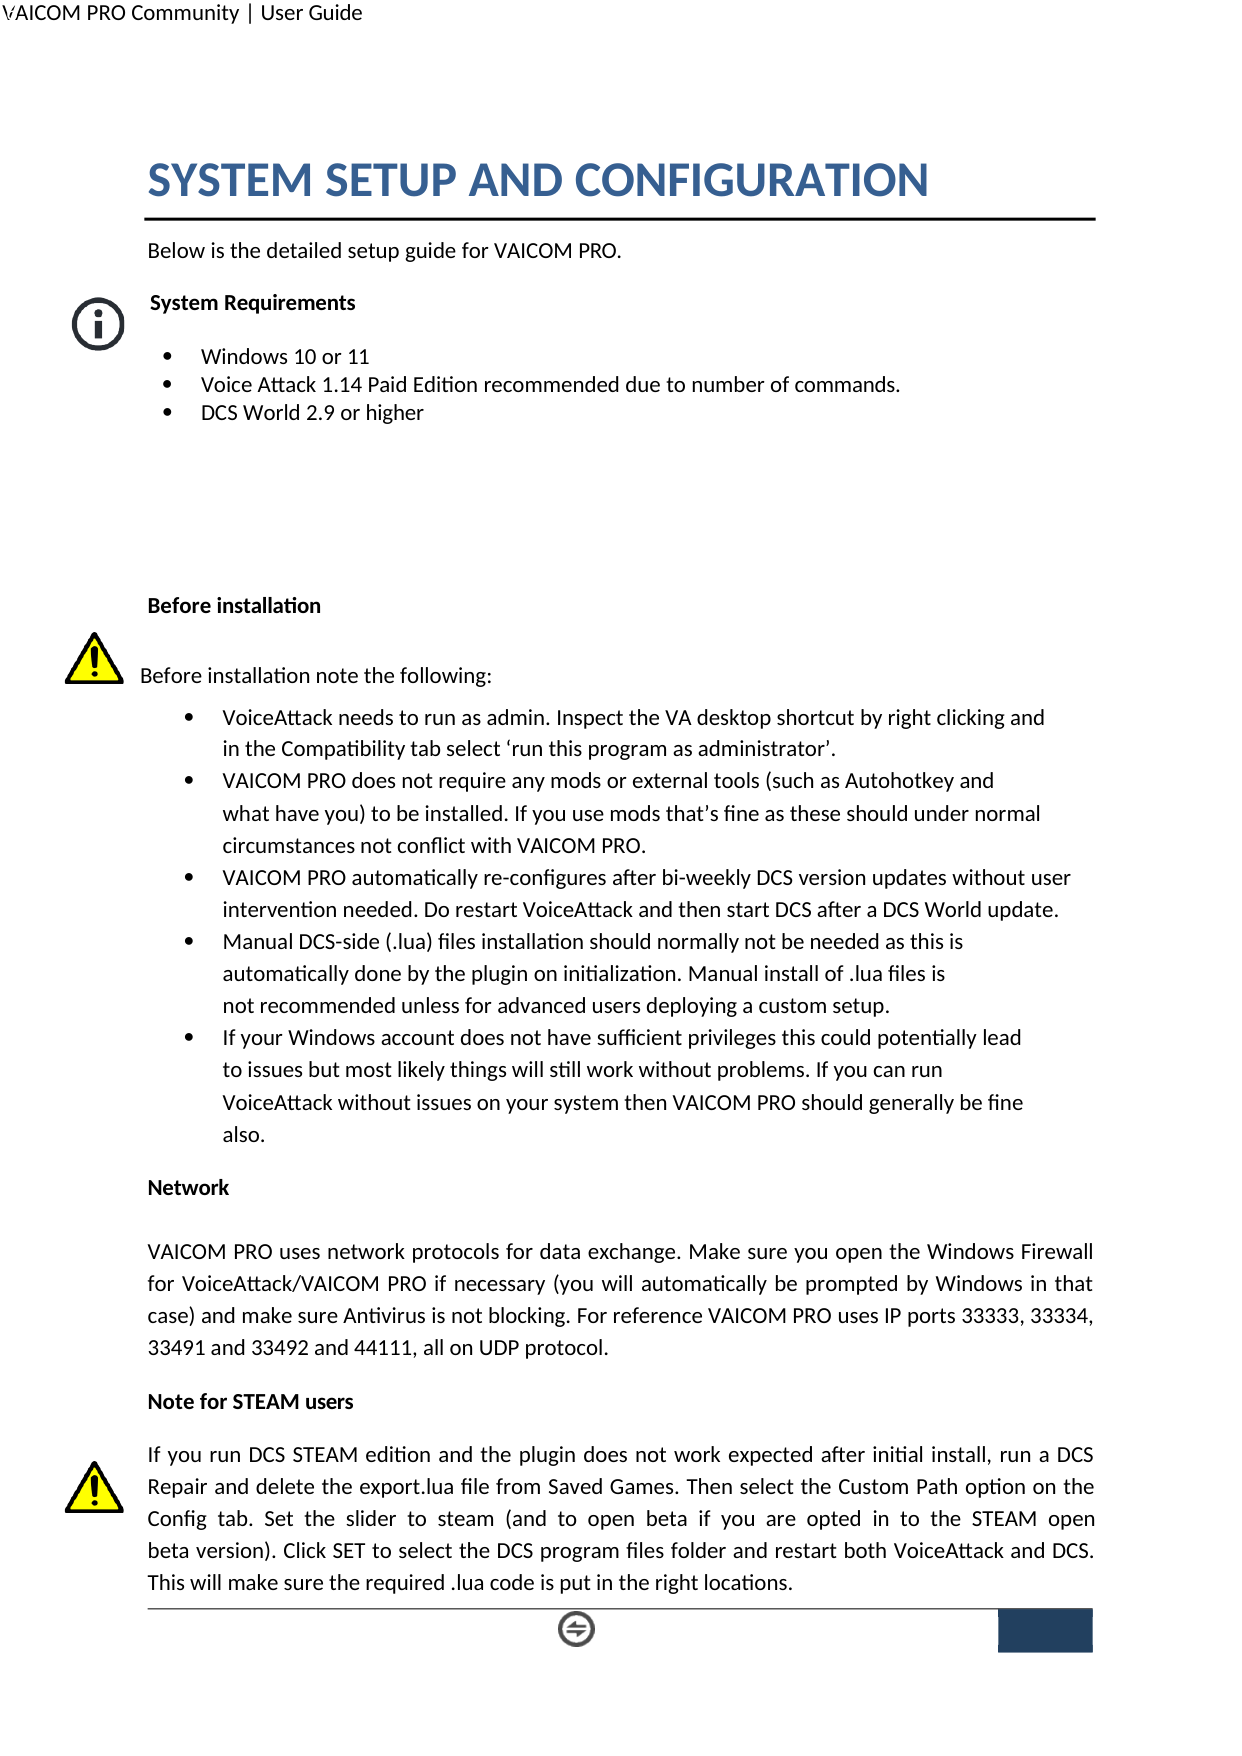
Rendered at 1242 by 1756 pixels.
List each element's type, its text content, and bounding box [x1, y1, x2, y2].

subtitle SYSTEM SETUP AND CONFIGURATION [147, 148, 1131, 208]
picture [71, 297, 125, 351]
list DCS World 2.9 or higher [163, 398, 1131, 427]
list If your Windows account does not have sufficient privileges this could potentially lead to issues but most likely things will still work without problems. If you can run VoiceAttack without issues on your system then VAICOM PRO should generally be fine also. [185, 1023, 1046, 1148]
text VAICOM PRO uses network protocols for data exchange. Make sure you open the Windows Firewall for VoiceAttack/VAICOM PRO if necessary (you will automatically be prompted by Windows in that case) and make sure Antivirus is not blocking. For reference VAICOM PRO uses IP ports 33333, 33334, 33491 and 33492 and 44111, all on UDP protocol. [147, 1237, 1095, 1362]
subtitle Note for STEAM users [147, 1387, 1131, 1415]
subtitle Network [147, 1173, 1131, 1201]
text Before installation note the following: [65, 632, 1131, 689]
list VAICOM PRO does not require any mods or external tools (such as Autohotkey and what have you) to be installed. If you use mods that’s fine as these should under normal circumstances not conflict with VAICOM PRO. [185, 767, 1046, 859]
list VAICOM PRO automatically re-configures after bi-weekly DCS version updates without user intervention needed. Do restart VoiceAttack and then start DCS after a DCS World update. [185, 863, 1071, 923]
subtitle System Requirements [150, 288, 1131, 316]
subtitle Before installation [147, 591, 1131, 619]
list Voice Attack 1.14 Paid Edition recommended due to number of commands. [163, 370, 1131, 398]
text Below is the detailed setup guide for VAICOM PRO. [147, 236, 1131, 264]
list VoiceAttack needs to run as admin. Inspect the VA desktop shortcut by right clicking and in the Compatibility tab select ‘run this program as administrator’. [185, 703, 1066, 762]
picture [558, 1611, 595, 1647]
picture [64, 1461, 124, 1513]
list Manual DCS-side (.lua) files installation should normally not be needed as this is automatically done by the plugin on initialization. Manual install of .lua files is not recommended unless for advanced users deploying a custom setup. [185, 927, 981, 1019]
list Windows 10 or 11 [163, 341, 1131, 370]
text If you run DCS STEAM edition and the plugin does not work expected after initial install, run a DCS Repair and delete the export.lua file from Saved Games. Then select the Custom Path option on the Config tab. Set the slider to steam (and to open beta if you are opted in to the STEAM open beta version). Click SET to select the DCS program files folder and restart both VoiceAttack and DCS. This will make sure the required .lua code is put in the right locations. [147, 1440, 1097, 1597]
picture [64, 632, 124, 684]
